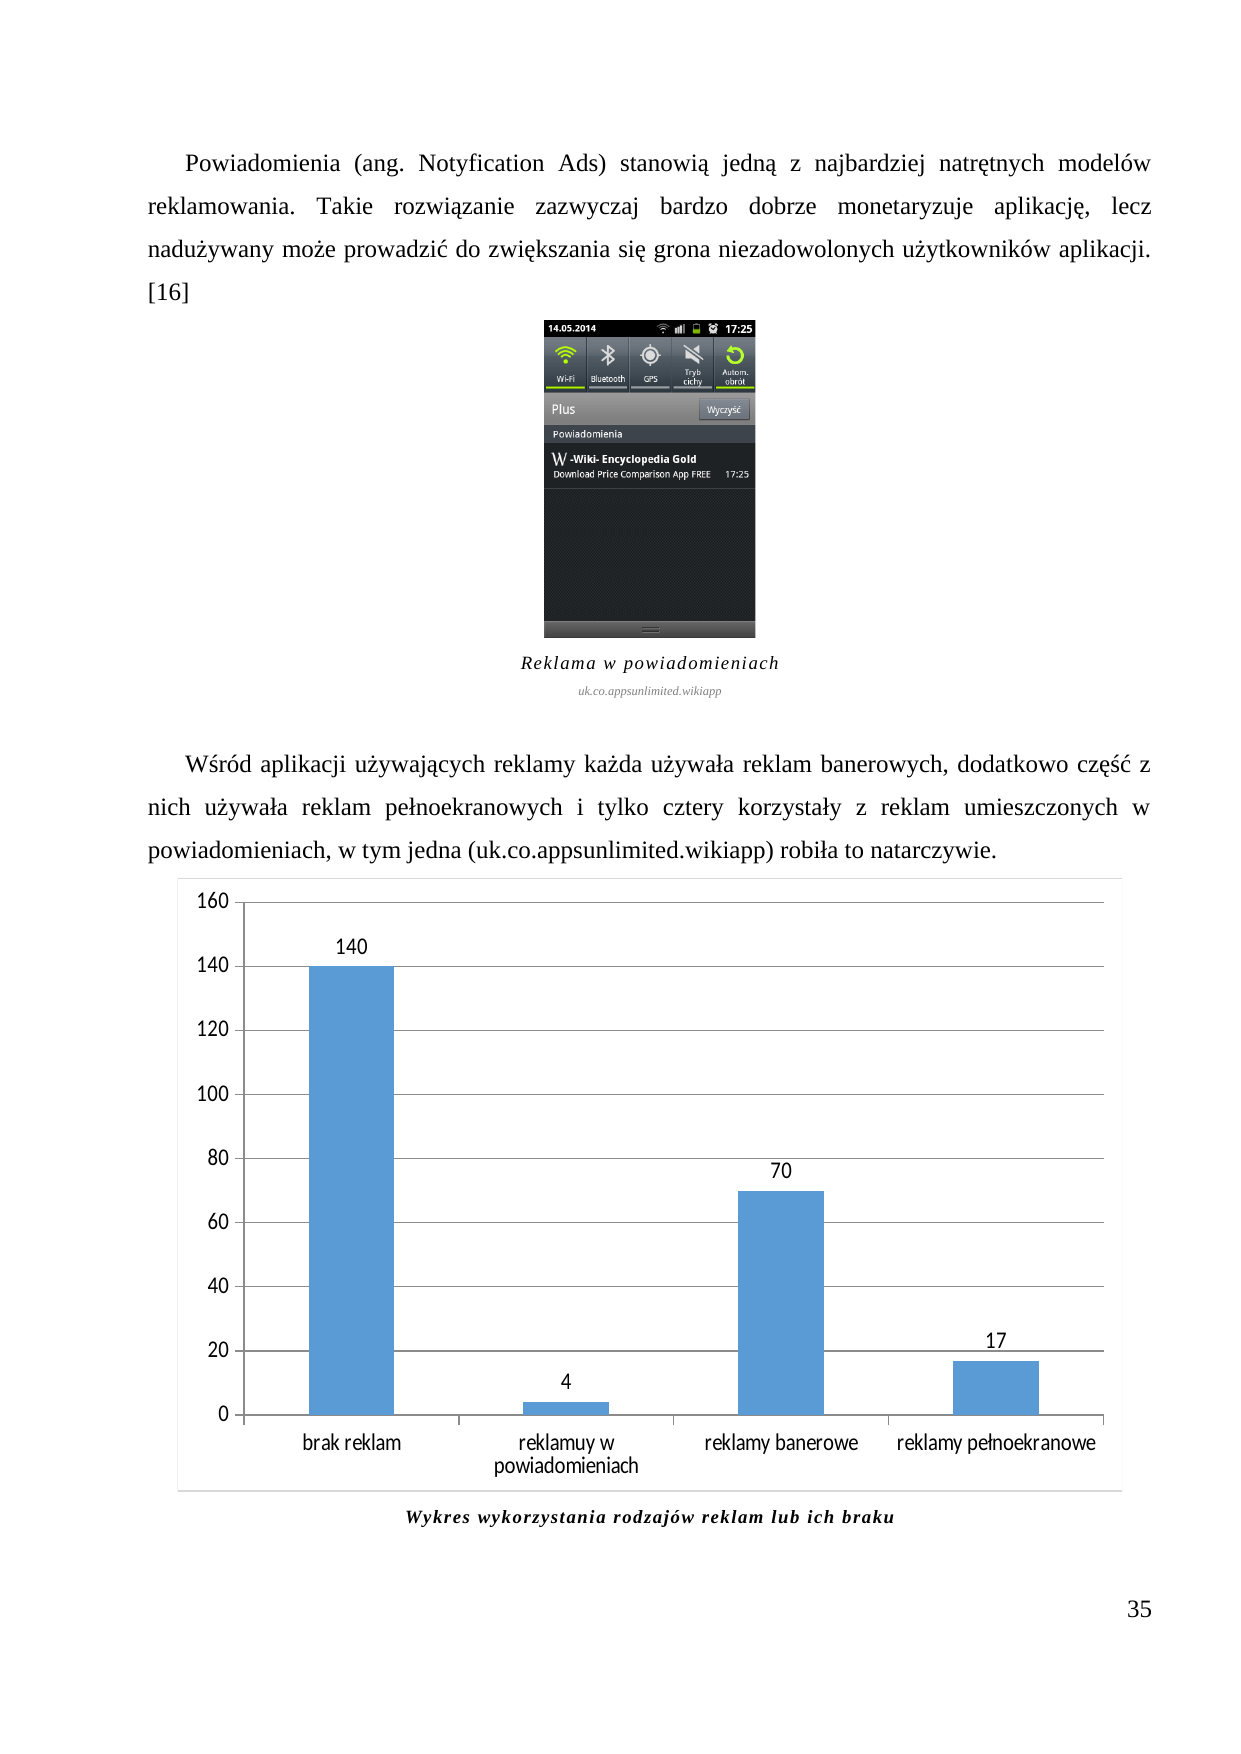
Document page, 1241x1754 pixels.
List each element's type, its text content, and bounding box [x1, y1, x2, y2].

picture [544, 320, 756, 638]
text Wśród aplikacji używających reklamy każda używała reklam banerowych, dodatkowo część z nich używała reklam pełnoekranowych i tylko cztery korzystały z reklam umieszczonych w powiadomieniach, w tym jedna (uk.co.appsunlimited.wikiapp) robiła to natarczywie. [148, 749, 1152, 864]
subtitle Wykres wykorzystania rodzajów reklam lub ich braku [148, 1506, 1152, 1527]
text Powiadomienia (ang. Notyfication Ads) stanowią jedną z najbardziej natrętnych modelów reklamowania. Takie rozwiązanie zazwyczaj bardzo dobrze monetaryzuje aplikację, lecz nadużywany może prowadzić do zwiększania się grona niezadowolonych użytkowników aplikacji. [16] [148, 148, 1152, 306]
text uk.co.appsunlimited.wikiapp [148, 684, 1152, 698]
subtitle Reklama w powiadomieniach [148, 652, 1152, 673]
